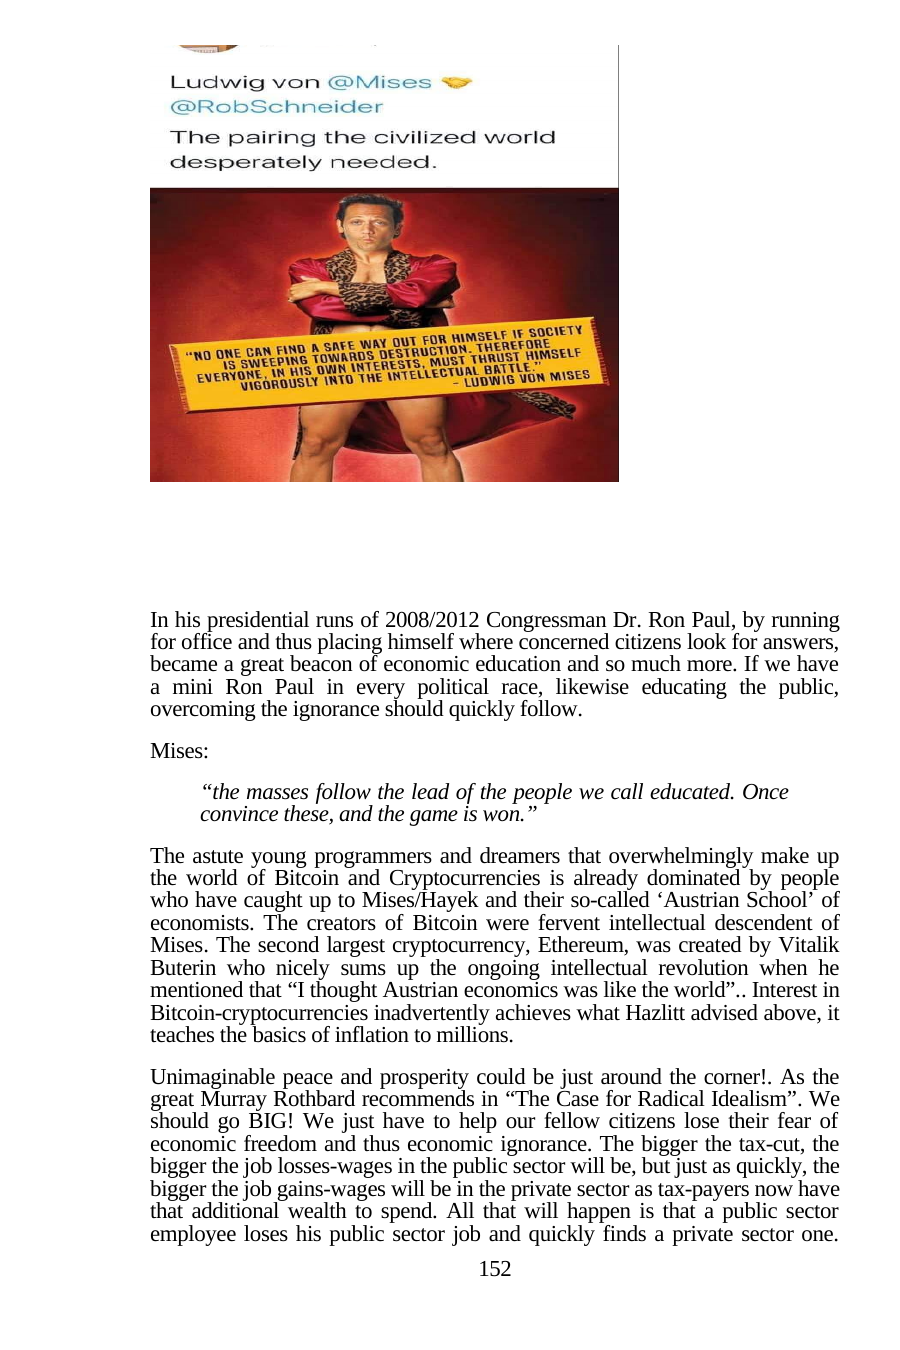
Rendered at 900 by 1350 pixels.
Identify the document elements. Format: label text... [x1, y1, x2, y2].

picture [150, 45, 619, 482]
text In his presidential runs of 2008/2012 Congressman Dr. Ron Paul, by running for office and thus placing himself where concerned citizens look for answers, became a great beacon of economic education and so much more. If we have a mini Ron Paul in every political race, likewise educating the public, overcoming the ignorance should quickly follow. [150, 609, 840, 722]
text The astute young programmers and dreamers that overwhelmingly make up the world of Bitcoin and Cryptocurrencies is already dominated by people who have caught up to Mises/Hayek and their so-called ‘Austrian School’ of economists. The creators of Bitcoin were fervent intellectual descendent of Mises. The second largest cryptocurrency, Ethereum, was created by Vitalik Buterin who nicely sums up the ongoing intellectual revolution when he mentioned that “I thought Austrian economics was like the world”.. Interest in Bitcoin-cryptocurrencies inadvertently achieves what Hazlitt advised above, it teaches the basics of inflation to millions. [150, 845, 840, 1047]
text “the masses follow the lead of the people we call educated. Once convince these, and the game is won.” [200, 781, 790, 826]
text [150, 1066, 840, 1246]
text Mises: [150, 740, 840, 763]
